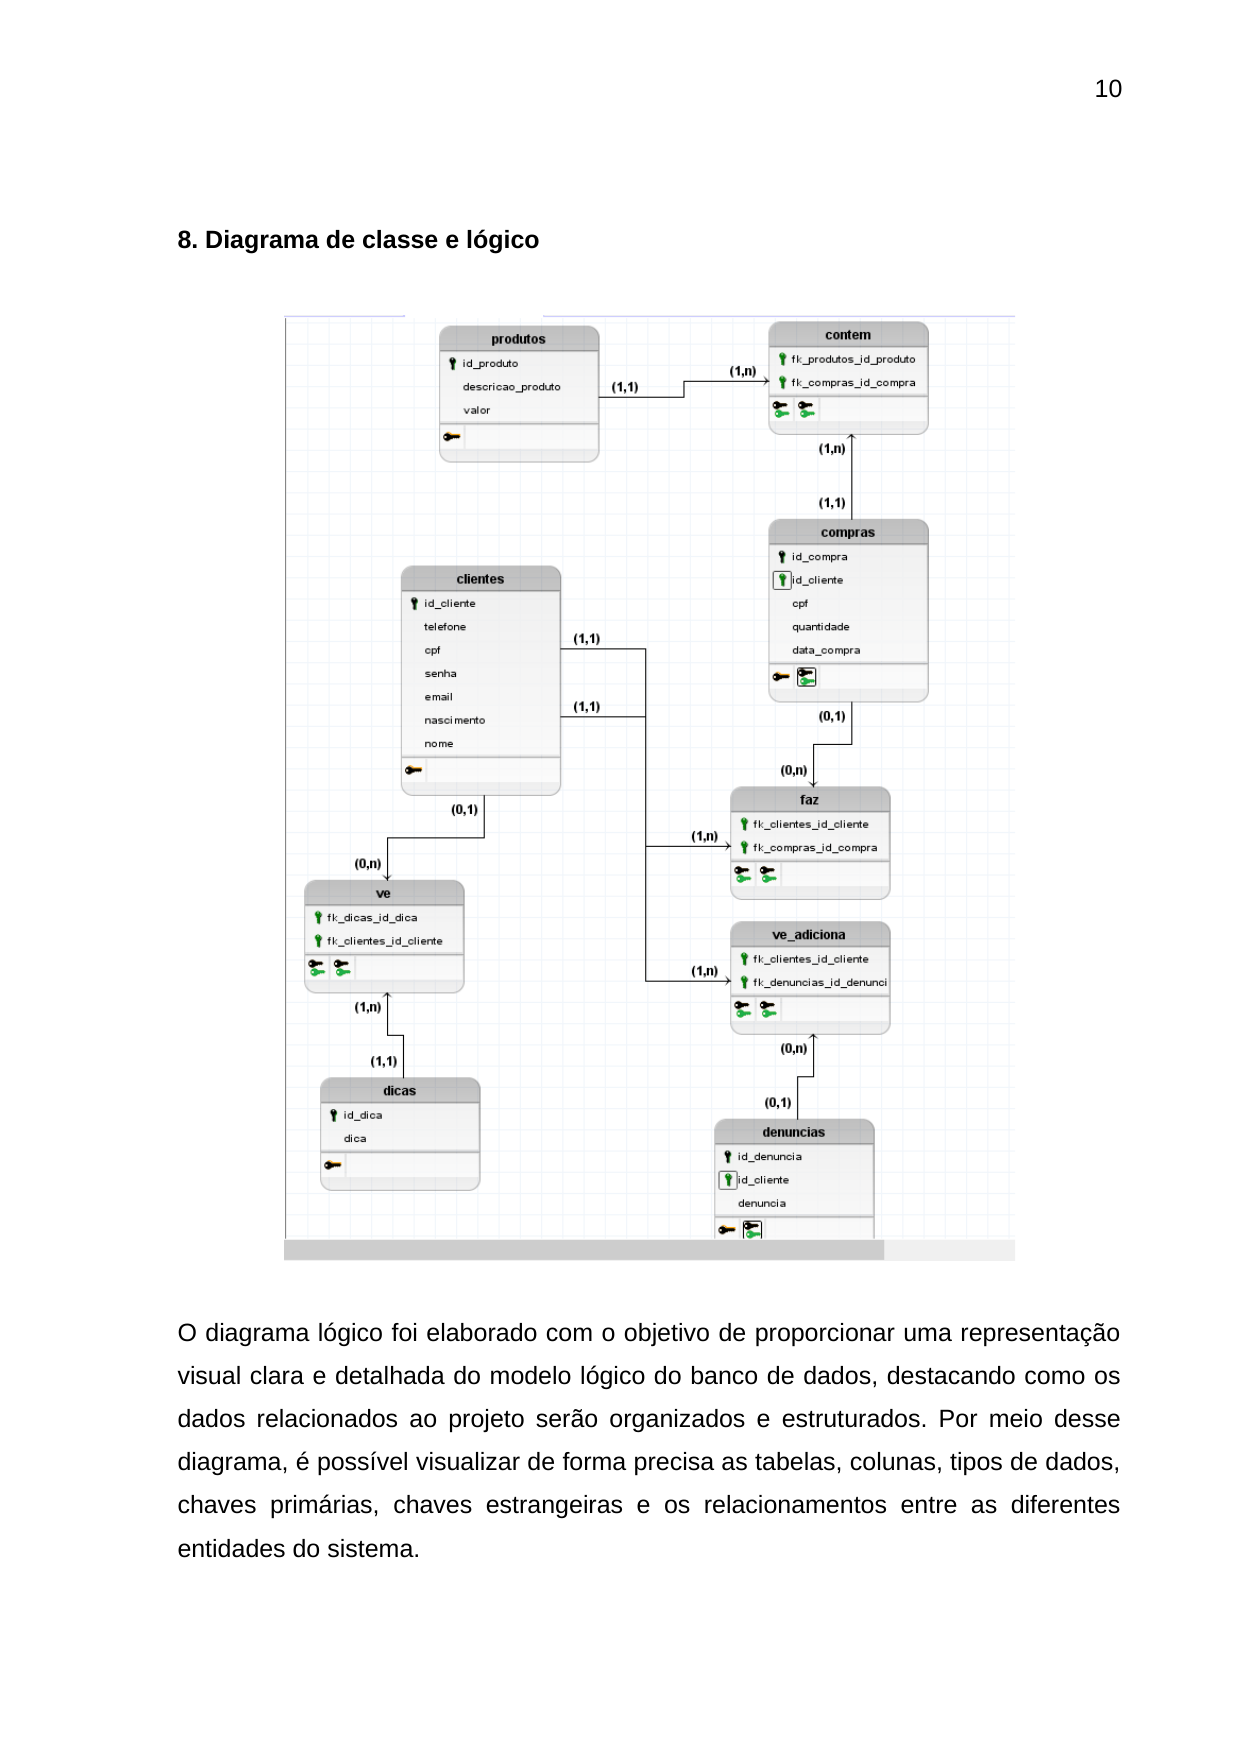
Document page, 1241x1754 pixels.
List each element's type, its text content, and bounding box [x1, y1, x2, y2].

subtitle 8. Diagrama de classe e lógico [177, 224, 1122, 253]
text O diagrama lógico foi elaborado com o objetivo de proporcionar uma representação visual clara e detalhada do modelo lógico do banco de dados, destacando como os dados relacionados ao projeto serão organizados e estruturados. Por meio desse diagrama, é possível visualizar de forma precisa as tabelas, colunas, tipos de dados, chaves primárias, chaves estrangeiras e os relacionamentos entre as diferentes entidades do sistema. [177, 1318, 1122, 1562]
